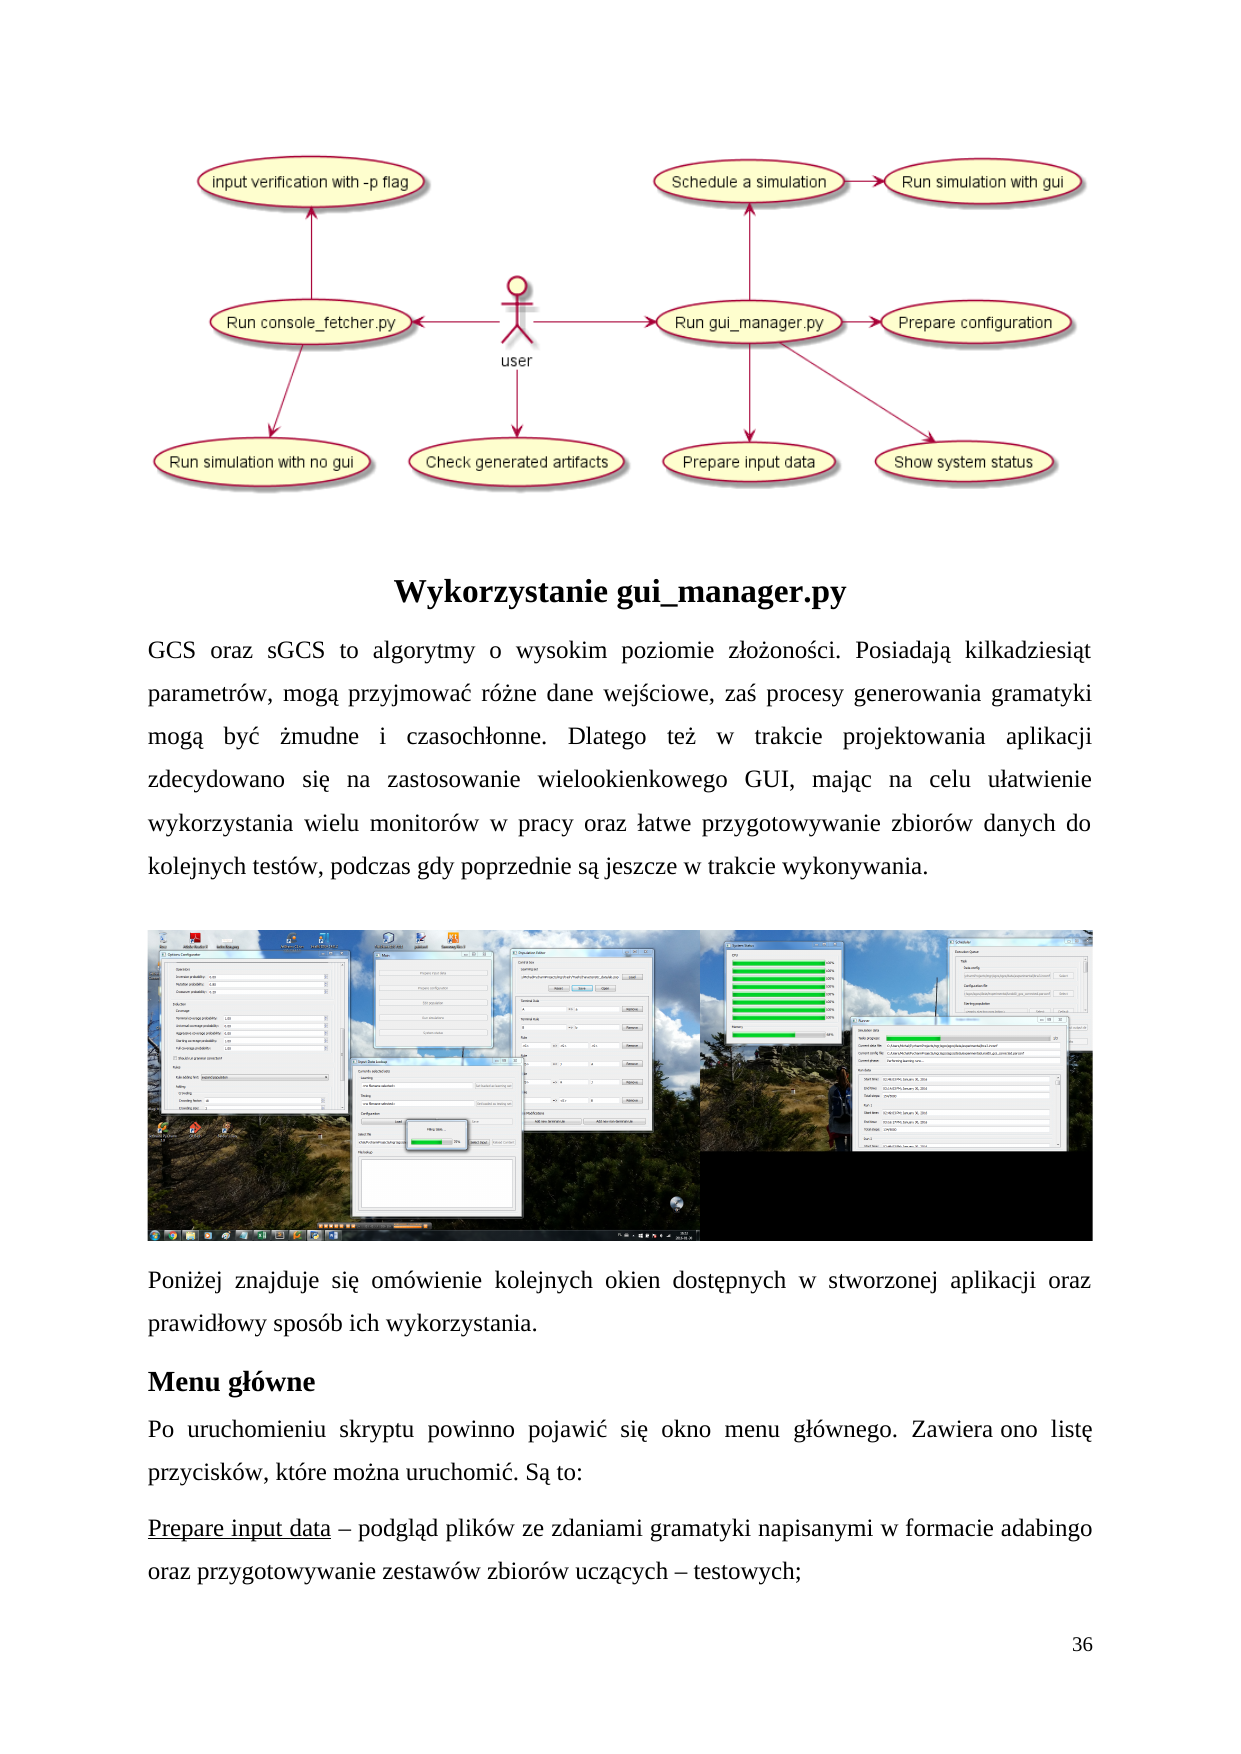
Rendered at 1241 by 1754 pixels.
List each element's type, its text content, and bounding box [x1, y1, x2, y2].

picture [147, 147, 1093, 498]
list Wykorzystanie gui_manager.py [148, 572, 1093, 610]
text Menu główne [148, 1364, 1093, 1397]
text Poniżej znajduje się omówienie kolejnych okien dostępnych w stworzonej aplikacji oraz prawidłowy sposób ich wykorzystania. [148, 1265, 1093, 1337]
text Prepare input data – podgląd plików ze zdaniami gramatyki napisanymi w formacie adabingo oraz przygotowywanie zestawów zbiorów uczących – testowych; [148, 1513, 1093, 1585]
text GCS oraz sGCS to algorytmy o wysokim poziomie złożoności. Posiadają kilkadziesiąt parametrów, mogą przyjmować różne dane wejściowe, zaś procesy generowania gramatyki mogą być żmudne i czasochłonne. Dlatego też w trakcie projektowania aplikacji zdecydowano się na zastosowanie wielookienkowego GUI, mając na celu ułatwienie wykorzystania wielu monitorów w pracy oraz łatwe przygotowywanie zbiorów danych do kolejnych testów, podczas gdy poprzednie są jeszcze w trakcie wykonywania. [148, 635, 1093, 879]
text Po uruchomieniu skryptu powinno pojawić się okno menu głównego. Zawiera ono listę przycisków, które można uruchomić. Są to: [148, 1414, 1093, 1486]
picture [147, 930, 1093, 1241]
